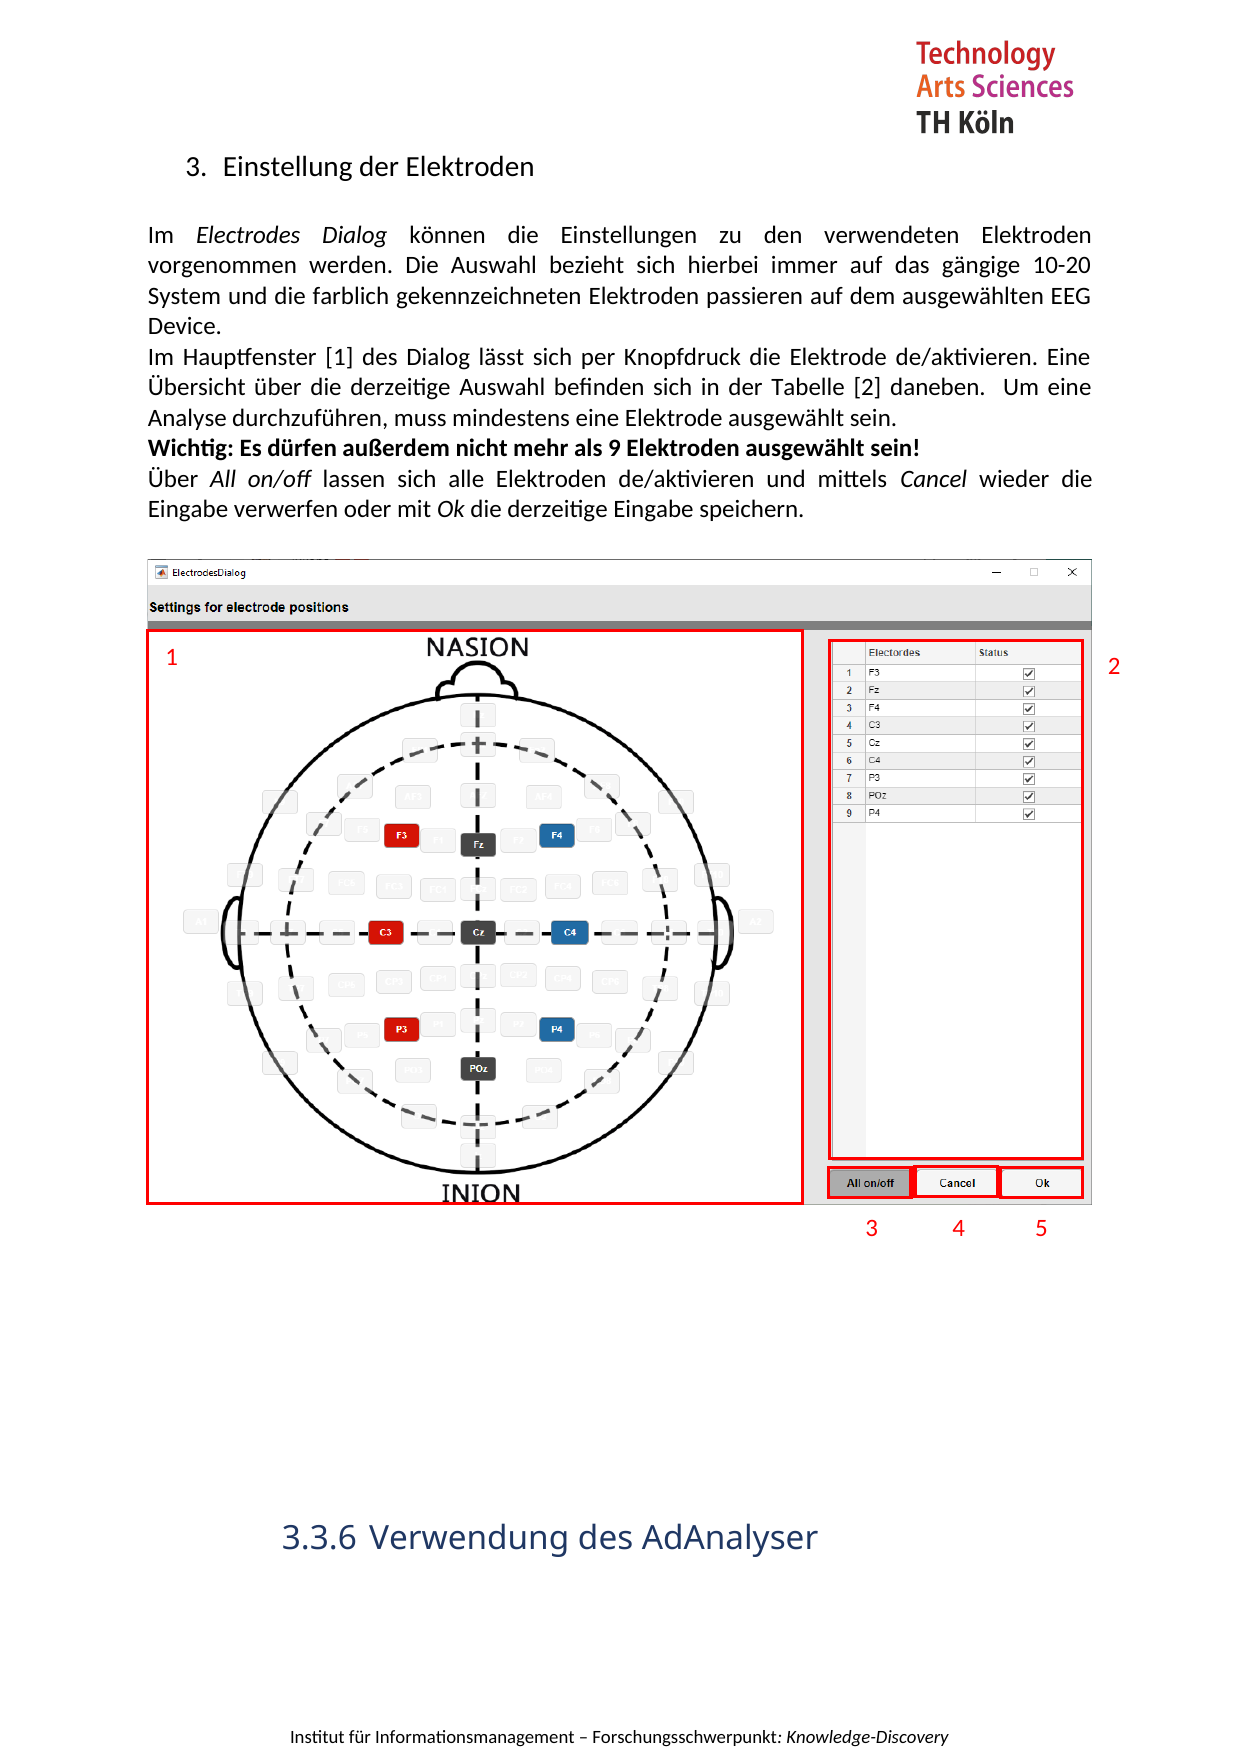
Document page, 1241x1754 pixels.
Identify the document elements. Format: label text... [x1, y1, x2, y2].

subtitle Verwendung des AdAnalyser [282, 1514, 1093, 1559]
text Über All on/off lassen sich alle Elektroden de/aktivieren und mittels Cancel wieder die Eingabe verwerfen oder mit Ok die derzeitige Eingabe speichern. [148, 463, 1093, 524]
text Im Hauptfenster [1] des Dialog lässt sich per Knopfdruck die Elektrode de/aktivieren. Eine Übersicht über die derzeitige Auswahl befinden sich in der Tabelle [2] daneben. Um eine Analyse durchzuführen, muss mindestens eine Elektrode ausgewählt sein. [148, 341, 1093, 432]
text Im Electrodes Dialog können die Einstellungen zu den verwendeten Elektroden vorgenommen werden. Die Auswahl bezieht sich hierbei immer auf das gängige 10-20 System und die farblich gekennzeichneten Elektroden passieren auf dem ausgewählten EEG Device. [148, 219, 1093, 341]
picture [916, 35, 1087, 144]
text Wichtig: Es dürfen außerdem nicht mehr als 9 Elektroden ausgewählt sein! [148, 432, 1093, 463]
list Einstellung der Elektroden [185, 148, 1093, 183]
picture [147, 559, 1092, 1205]
picture [149, 632, 801, 1202]
